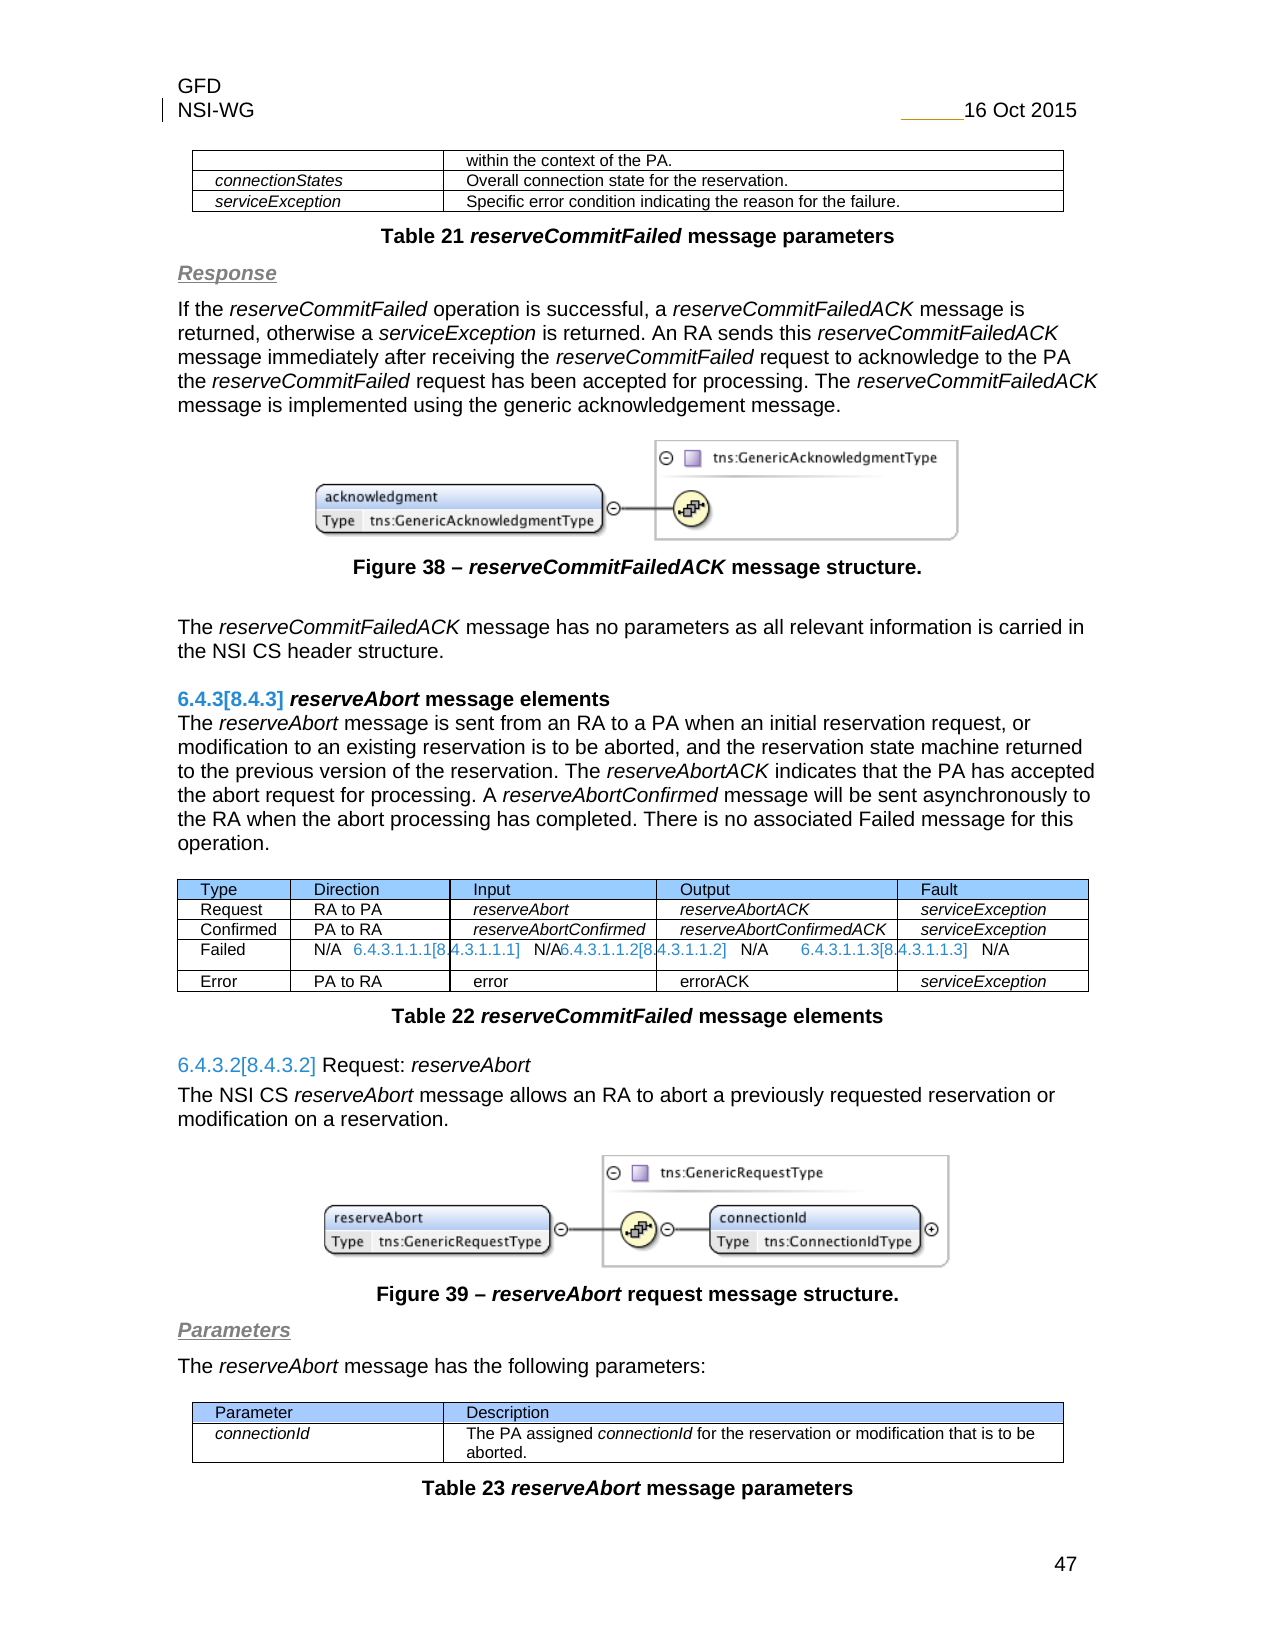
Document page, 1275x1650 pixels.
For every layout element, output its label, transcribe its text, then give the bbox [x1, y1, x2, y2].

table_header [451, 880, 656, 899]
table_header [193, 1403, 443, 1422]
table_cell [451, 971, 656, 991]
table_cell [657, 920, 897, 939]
subtitle Request: reserveAbort [177, 1053, 1098, 1077]
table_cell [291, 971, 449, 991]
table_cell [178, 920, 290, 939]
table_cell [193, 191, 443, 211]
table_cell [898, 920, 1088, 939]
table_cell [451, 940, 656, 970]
text Response [177, 261, 1098, 284]
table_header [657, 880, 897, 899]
text If the reserveCommitFailed operation is successful, a reserveCommitFailedACK message is returned, otherwise a serviceException is returned. An RA sends this reserveCommitFailedACK message immediately after receiving the reserveCommitFailed request to acknowledge to the PA the reserveCommitFailed request has been accepted for processing. The reserveCommitFailedACK message is implemented using the generic acknowledgement message. [177, 297, 1098, 417]
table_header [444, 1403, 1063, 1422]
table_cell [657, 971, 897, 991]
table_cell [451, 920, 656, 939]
text The reserveAbort message has the following parameters: [177, 1354, 1098, 1378]
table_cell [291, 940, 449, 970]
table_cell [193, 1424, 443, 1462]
text Table 22 reserveCommitFailed message elements [177, 1004, 1098, 1028]
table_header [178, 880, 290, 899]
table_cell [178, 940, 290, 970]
text The NSI CS reserveAbort message allows an RA to abort a previously requested reservation or modification on a reservation. [177, 1083, 1098, 1131]
picture [315, 440, 960, 542]
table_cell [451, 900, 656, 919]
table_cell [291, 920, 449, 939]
text Table 21 reserveCommitFailed message parameters [177, 224, 1098, 248]
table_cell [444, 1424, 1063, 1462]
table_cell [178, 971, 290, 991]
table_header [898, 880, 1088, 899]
text The reserveAbort message is sent from an RA to a PA when an initial reservation request, or modification to an existing reservation is to be aborted, and the reservation state machine returned to the previous version of the reservation. The reserveAbortACK indicates that the PA has accepted the abort request for processing. A reserveAbortConfirmed message will be sent asynchronously to the RA when the abort processing has completed. There is no associated Failed message for this operation. [177, 711, 1098, 854]
text Table 23 reserveAbort message parameters [177, 1475, 1098, 1499]
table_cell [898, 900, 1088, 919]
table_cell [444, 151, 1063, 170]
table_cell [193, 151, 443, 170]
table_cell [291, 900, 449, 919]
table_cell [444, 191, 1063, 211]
text Figure 39 – reserveAbort request message structure. [177, 1281, 1098, 1305]
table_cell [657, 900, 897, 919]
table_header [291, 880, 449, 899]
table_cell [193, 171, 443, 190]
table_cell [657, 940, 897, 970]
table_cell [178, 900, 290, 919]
text The reserveCommitFailedACK message has no parameters as all relevant information is carried in the NSI CS header structure. [177, 615, 1098, 663]
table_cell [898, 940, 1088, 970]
text Parameters [177, 1318, 1098, 1342]
subtitle reserveAbort message elements [177, 687, 1098, 711]
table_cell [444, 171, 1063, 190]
text Figure 38 – reserveCommitFailedACK message structure. [177, 554, 1098, 578]
picture [324, 1155, 951, 1269]
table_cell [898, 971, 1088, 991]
